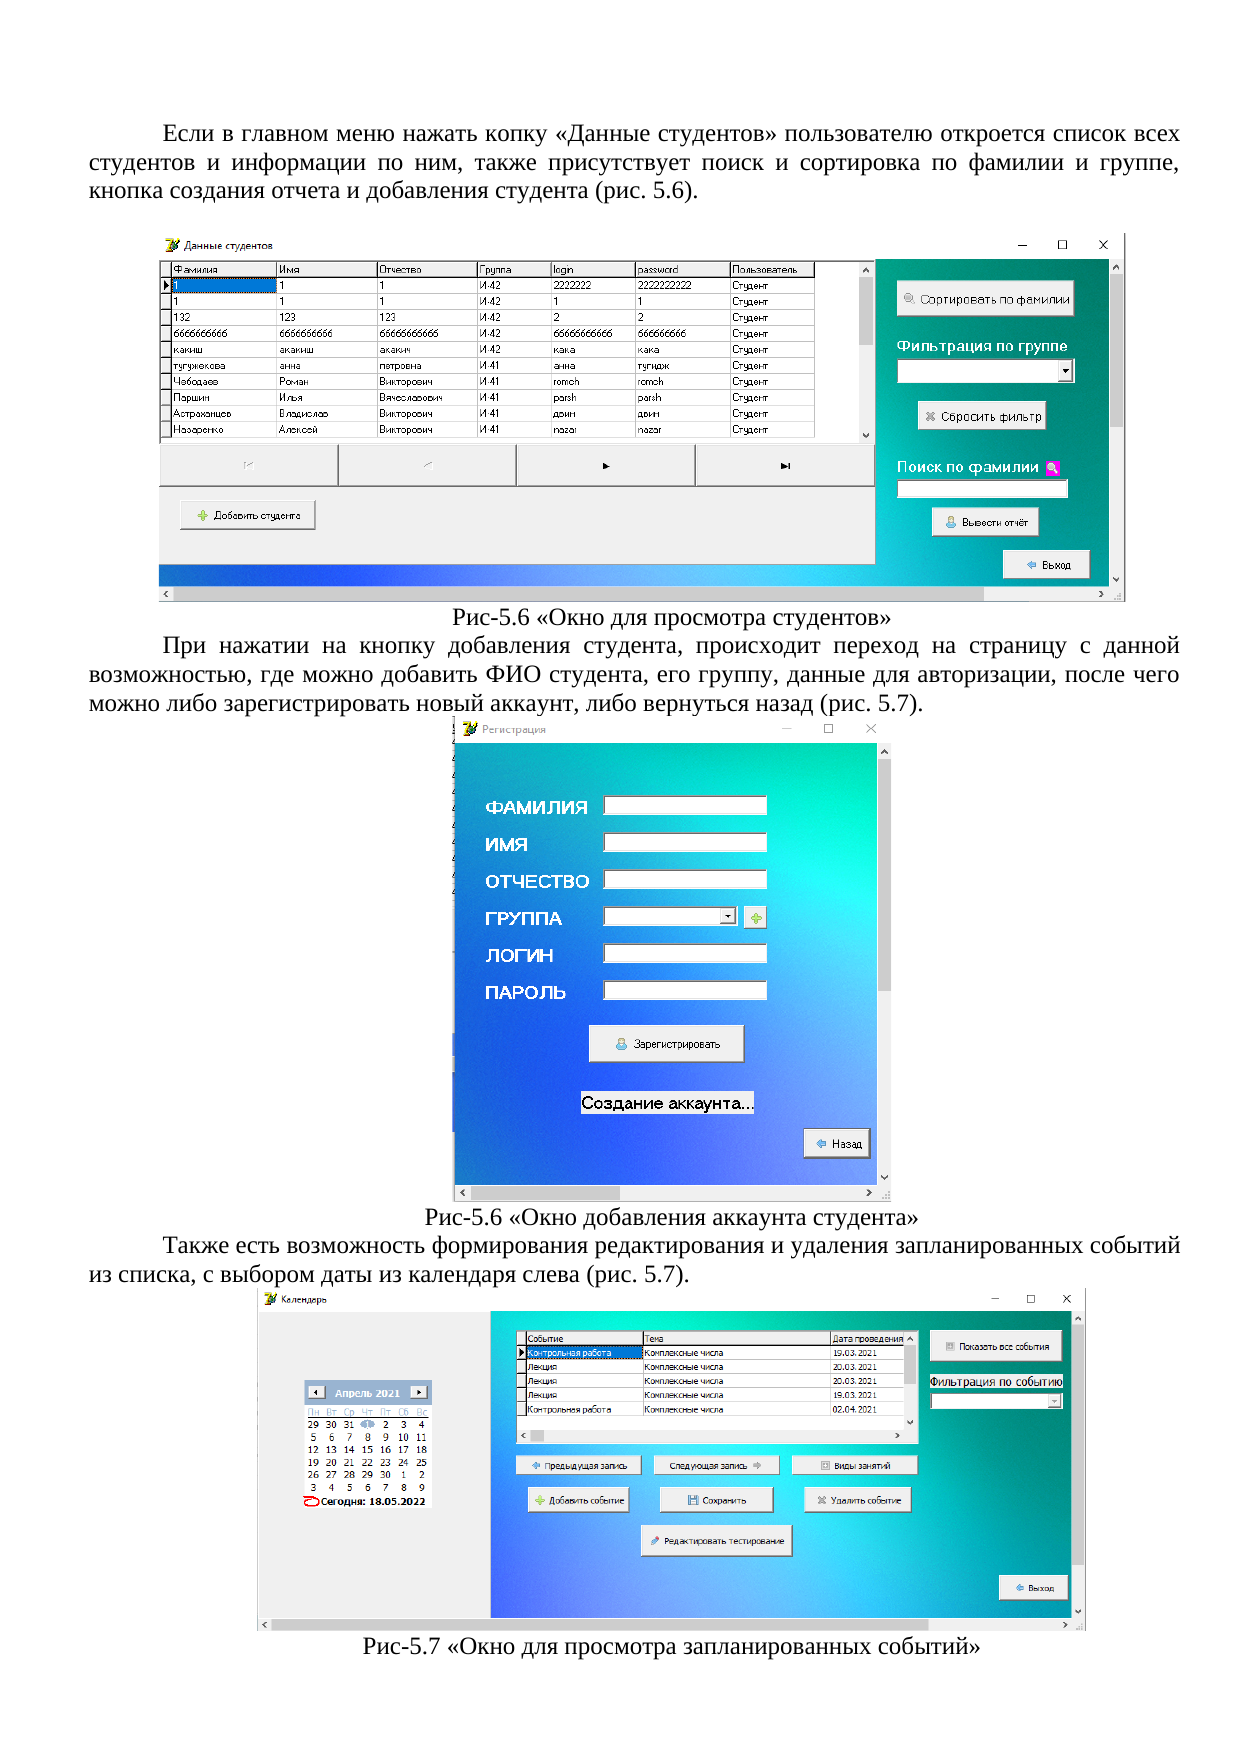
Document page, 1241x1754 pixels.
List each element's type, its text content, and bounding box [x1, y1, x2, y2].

picture [452, 716, 892, 1202]
text Рис-5.6 «Окно добавления аккаунта студента» [88, 1202, 1181, 1231]
text Если в главном меню нажать копку «Данные студентов» пользователю откроется список всех студентов и информации по ним, также присутствует поиск и сортировка по фамилии и группе, кнопка создания отчета и добавления студента (рис. 5.6). [88, 118, 1181, 204]
picture [257, 1288, 1086, 1631]
picture [158, 233, 1126, 602]
text Рис-5.6 «Окно для просмотра студентов» [88, 602, 1181, 631]
text Также есть возможность формирования редактирования и удаления запланированных событий из списка, с выбором даты из календаря слева (рис. 5.7). [88, 1231, 1181, 1288]
text При нажатии на кнопку добавления студента, происходит переход на страницу с данной возможностью, где можно добавить ФИО студента, его группу, данные для авторизации, после чего можно либо зарегистрировать новый аккаунт, либо вернуться назад (рис. 5.7). [88, 631, 1181, 717]
text Рис-5.7 «Окно для просмотра запланированных событий» [88, 1631, 1181, 1659]
